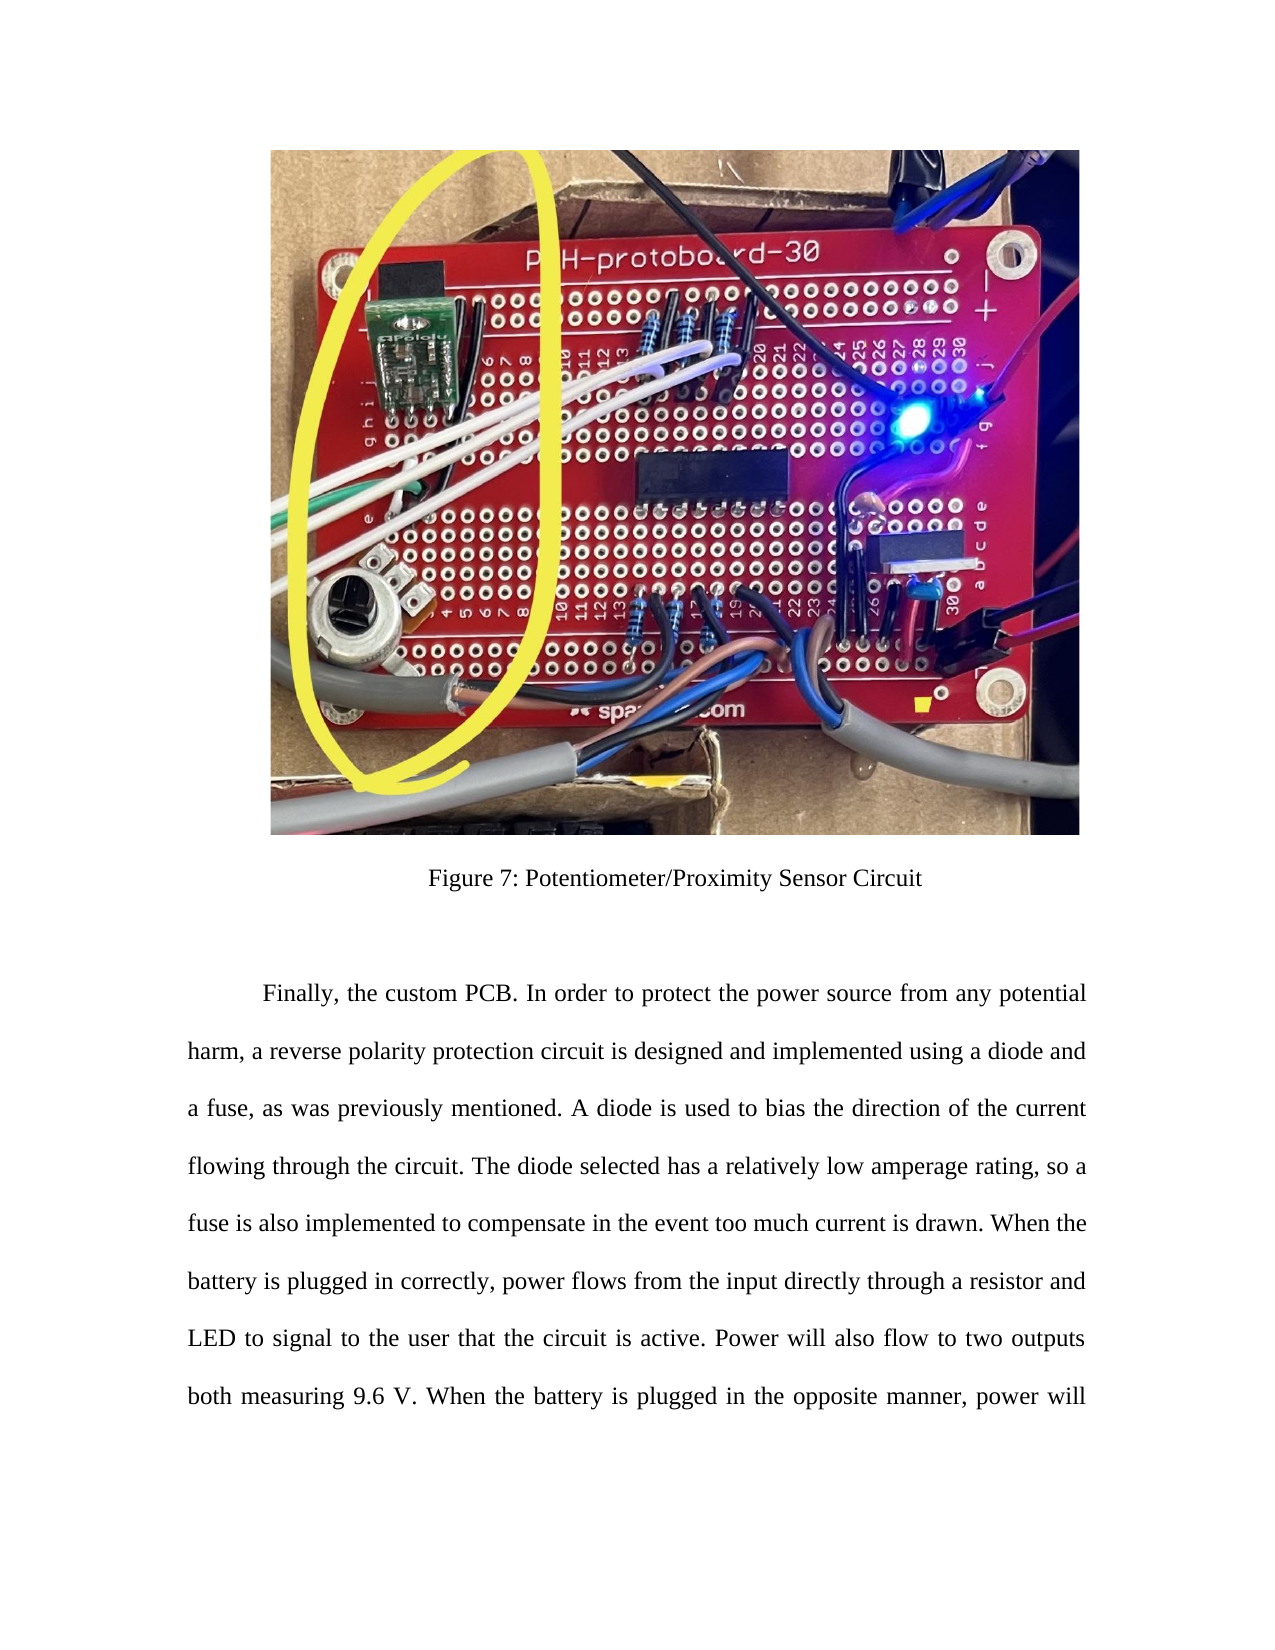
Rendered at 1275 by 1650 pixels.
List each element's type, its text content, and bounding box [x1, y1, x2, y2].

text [187, 978, 1087, 1410]
text Figure 7: Potentiometer/Proximity Sensor Circuit [187, 863, 1087, 892]
picture [270, 150, 1080, 835]
